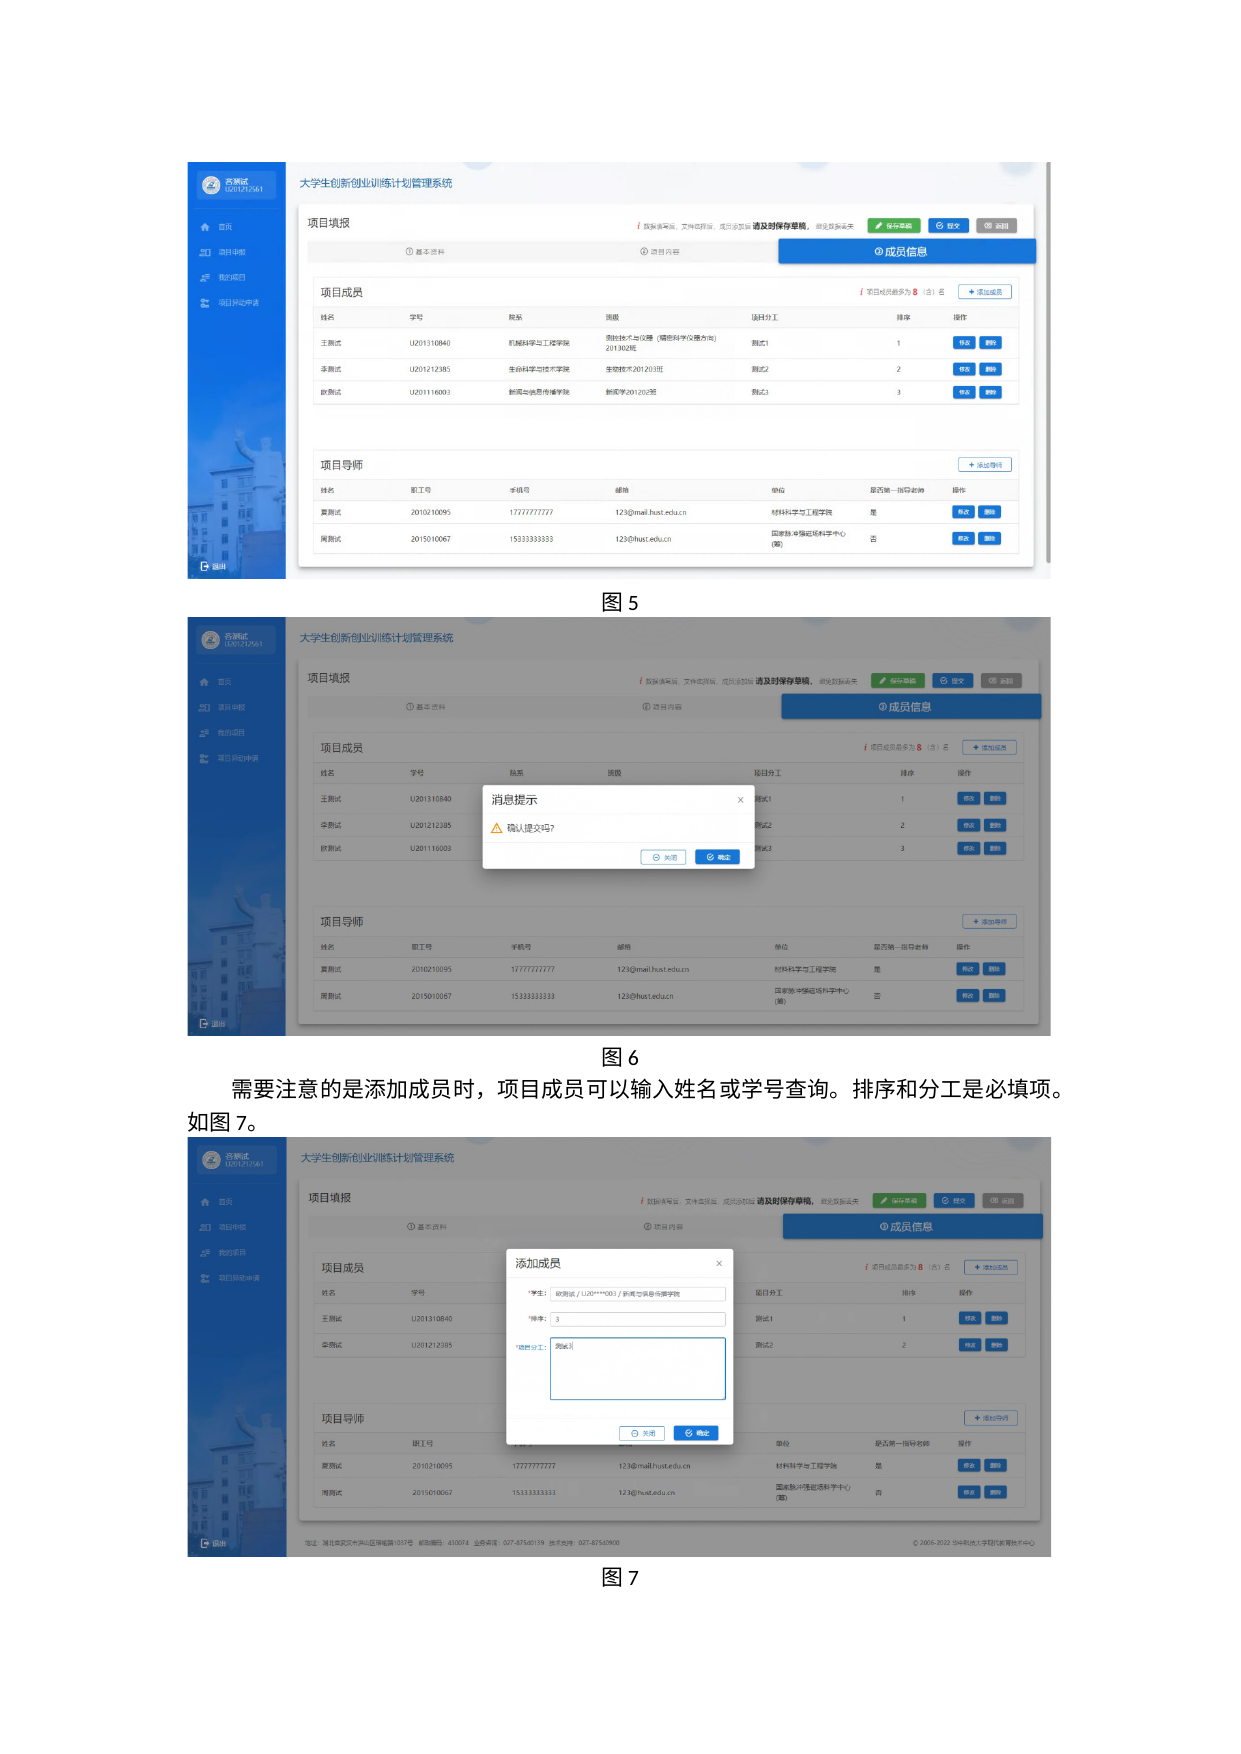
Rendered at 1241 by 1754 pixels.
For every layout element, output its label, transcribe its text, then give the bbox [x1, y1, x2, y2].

picture [187, 1137, 1052, 1557]
picture [187, 162, 1051, 579]
text 图6 [187, 1039, 1053, 1072]
text 需要注意的是添加成员时，项目成员可以输入姓名或学号查询。排序和分工是必填项。如图7。 [187, 1072, 1053, 1137]
text 图7 [187, 1559, 1053, 1592]
picture [187, 617, 1051, 1036]
text 图5 [187, 584, 1053, 617]
